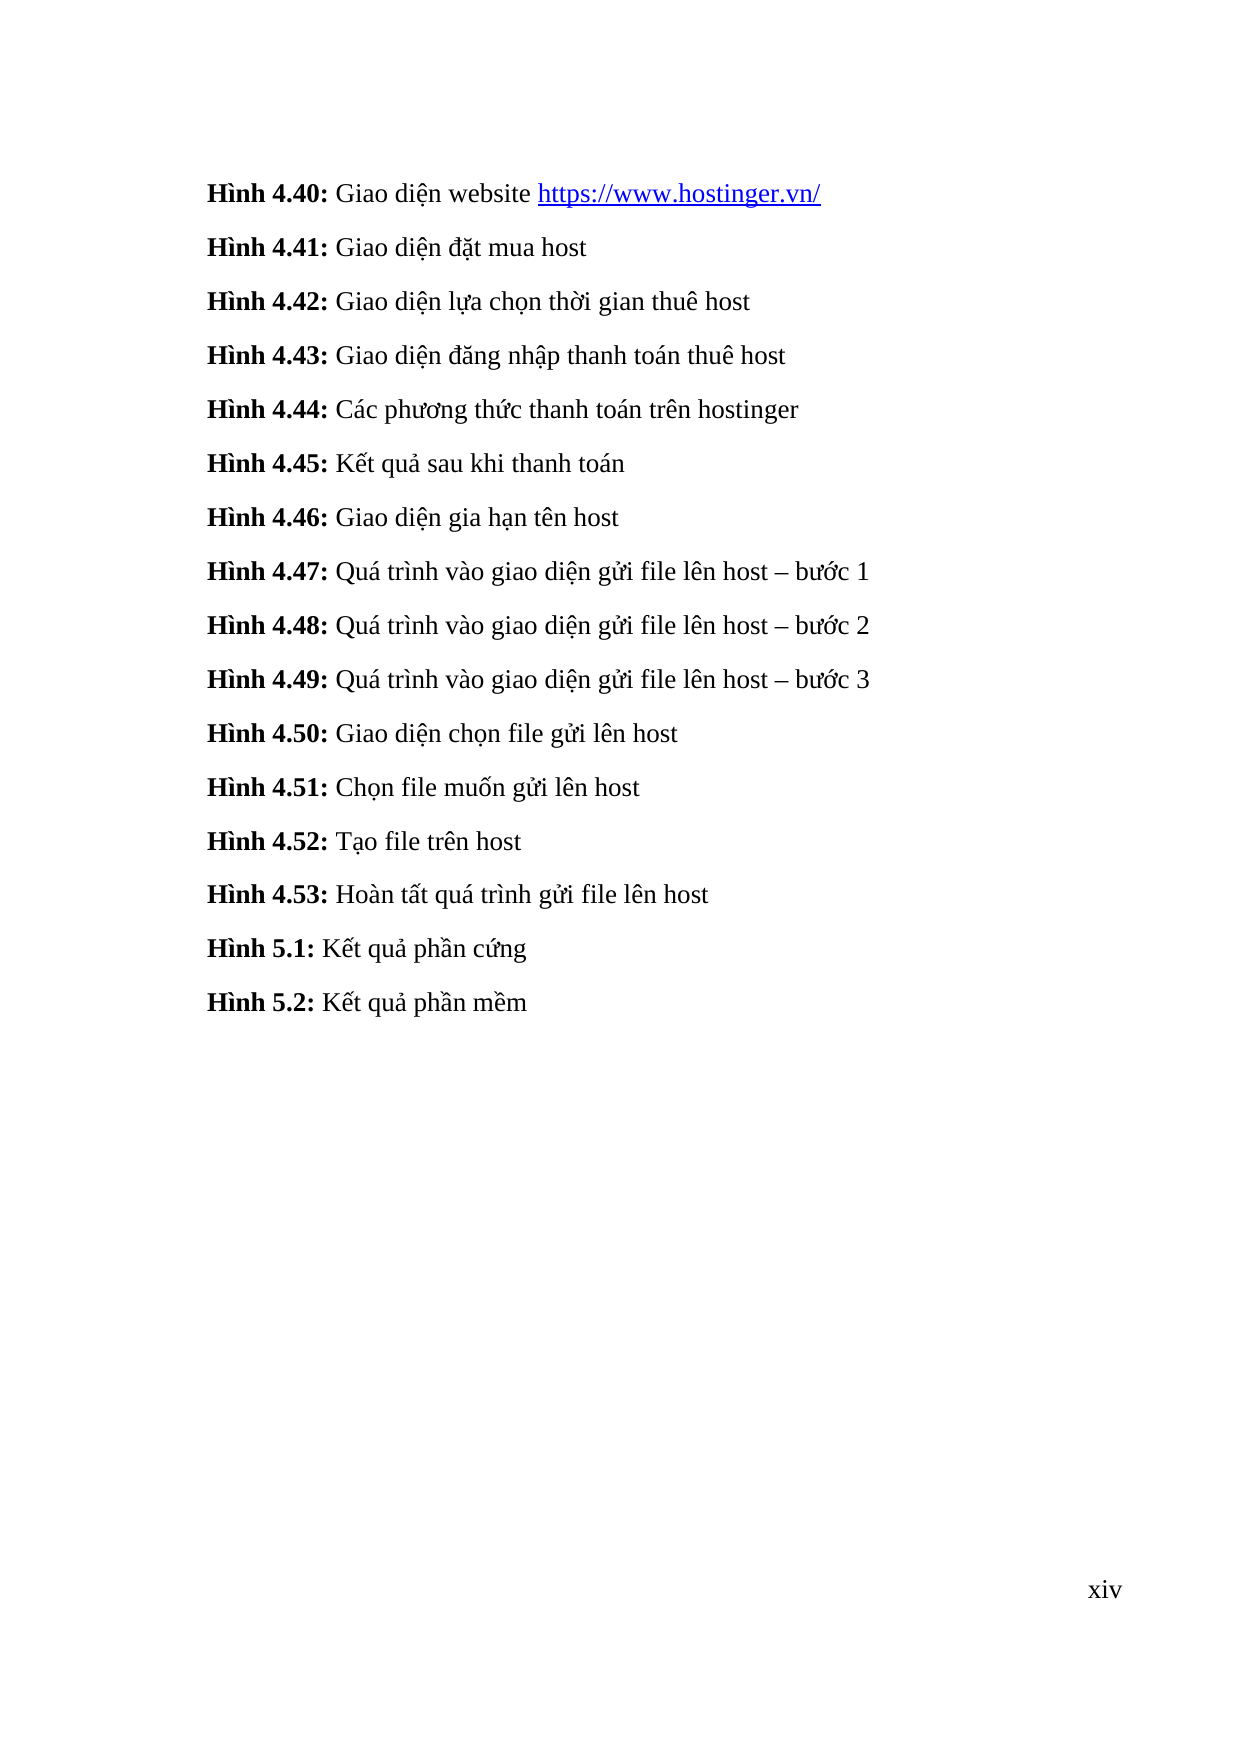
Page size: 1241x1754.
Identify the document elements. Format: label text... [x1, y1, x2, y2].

text Hình 4.51: Chọn file muốn gửi lên host [207, 771, 1122, 802]
text Hình 4.50: Giao diện chọn file gửi lên host [207, 717, 1122, 748]
text Hình 4.42: Giao diện lựa chọn thời gian thuê host [207, 285, 1122, 316]
text Hình 4.41: Giao diện đặt mua host [207, 231, 1122, 262]
text Hình 4.52: Tạo file trên host [207, 825, 1122, 856]
text Hình 4.44: Các phương thức thanh toán trên hostinger [207, 393, 1122, 424]
text Hình 5.2: Kết quả phần mềm [207, 987, 1122, 1018]
text Hình 4.49: Quá trình vào giao diện gửi file lên host – bước 3 [207, 663, 1122, 694]
text Hình 4.46: Giao diện gia hạn tên host [207, 501, 1122, 532]
text Hình 4.45: Kết quả sau khi thanh toán [207, 447, 1122, 478]
text Hình 4.43: Giao diện đăng nhập thanh toán thuê host [207, 339, 1122, 370]
text Hình 4.48: Quá trình vào giao diện gửi file lên host – bước 2 [207, 609, 1122, 640]
text Hình 4.47: Quá trình vào giao diện gửi file lên host – bước 1 [207, 555, 1122, 586]
text Hình 5.1: Kết quả phần cứng [207, 933, 1122, 964]
text Hình 4.40: Giao diện website https://www.hostinger.vn/ [207, 177, 1122, 208]
text Hình 4.53: Hoàn tất quá trình gửi file lên host [207, 879, 1122, 910]
